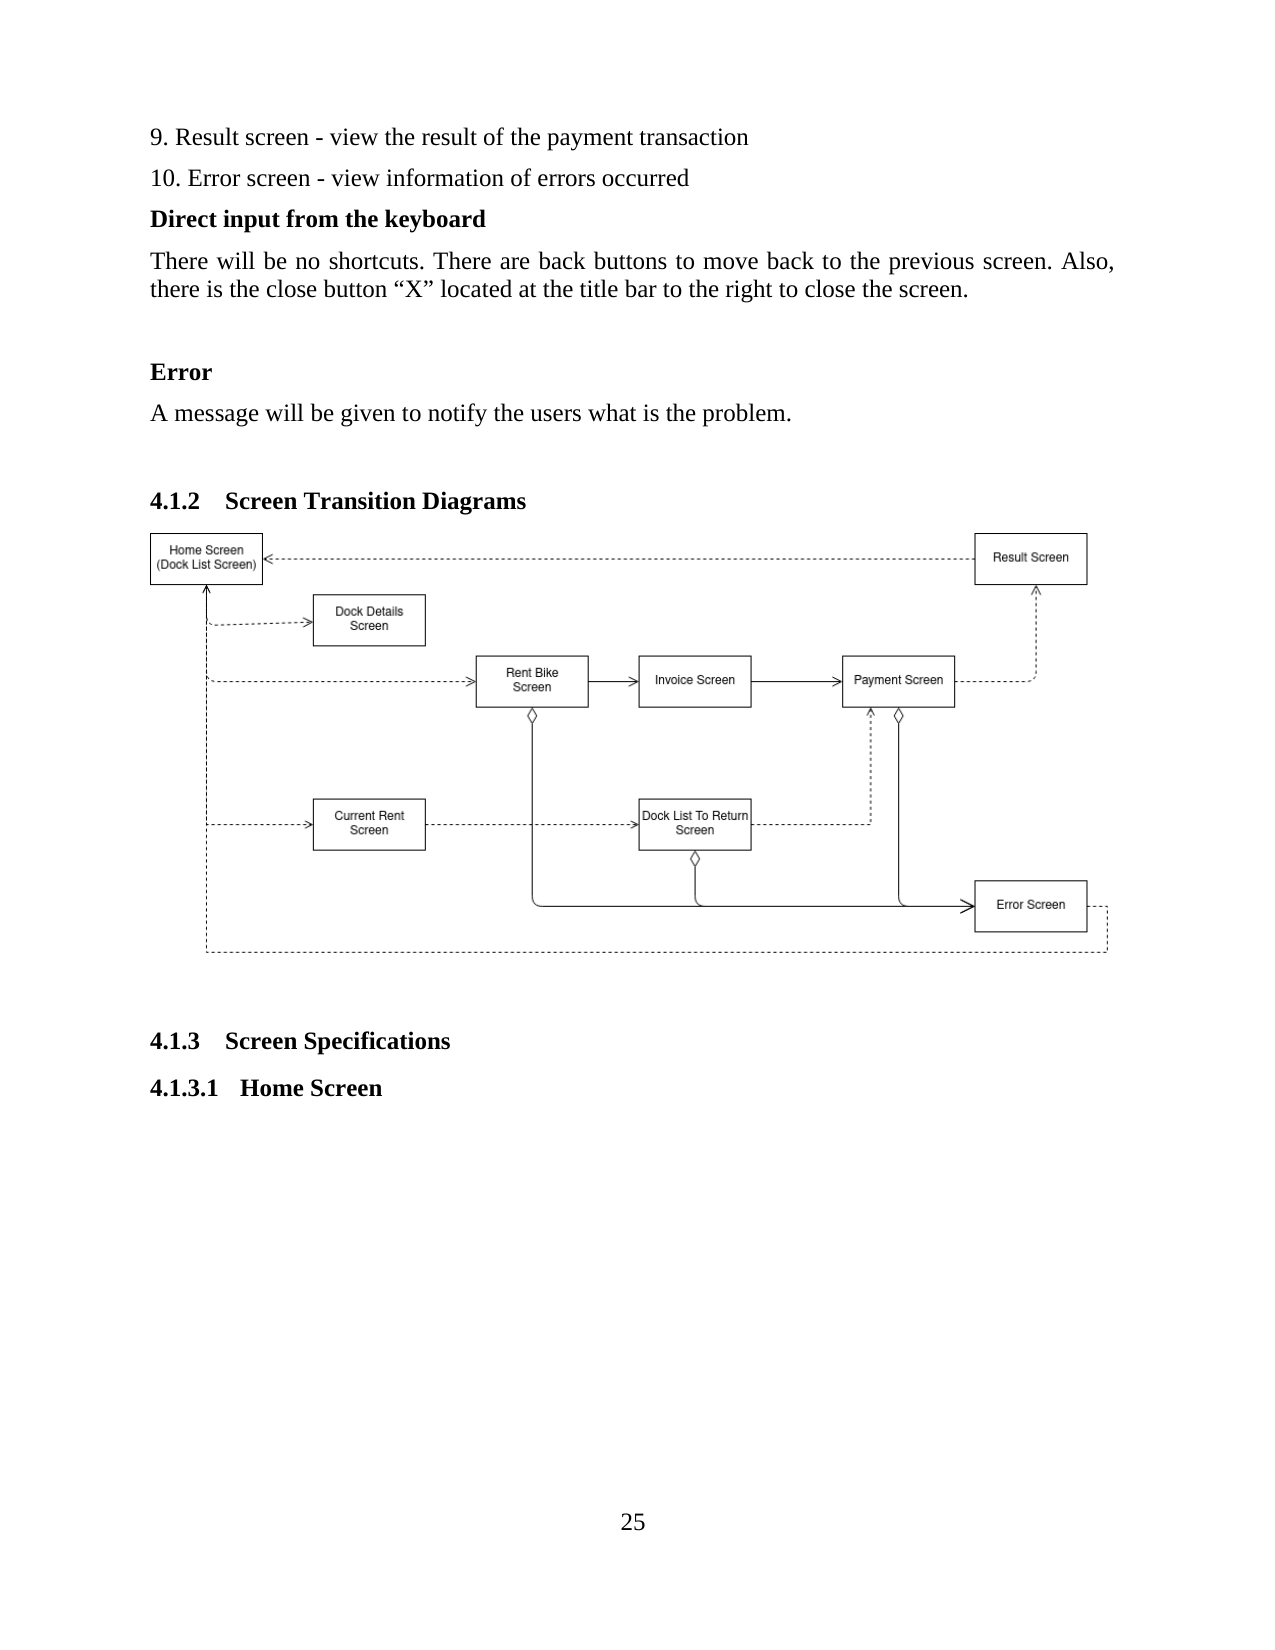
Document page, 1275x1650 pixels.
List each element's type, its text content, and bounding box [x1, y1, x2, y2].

picture [150, 533, 1116, 961]
text 9. Result screen - view the result of the payment transaction [150, 122, 1116, 151]
subtitle Screen Specifications [150, 1026, 1116, 1054]
text 10. Error screen - view information of errors occurred [150, 163, 1116, 192]
text Error [150, 357, 1116, 386]
subtitle Screen Transition Diagrams [150, 486, 1116, 515]
subtitle Home Screen [150, 1073, 1116, 1101]
text Direct input from the keyboard [150, 204, 1116, 233]
text There will be no shortcuts. There are back buttons to move back to the previous screen. Also, there is the close button “X” located at the title bar to the right to close the screen. [150, 246, 1116, 303]
text A message will be given to notify the users what is the problem. [150, 398, 1116, 427]
